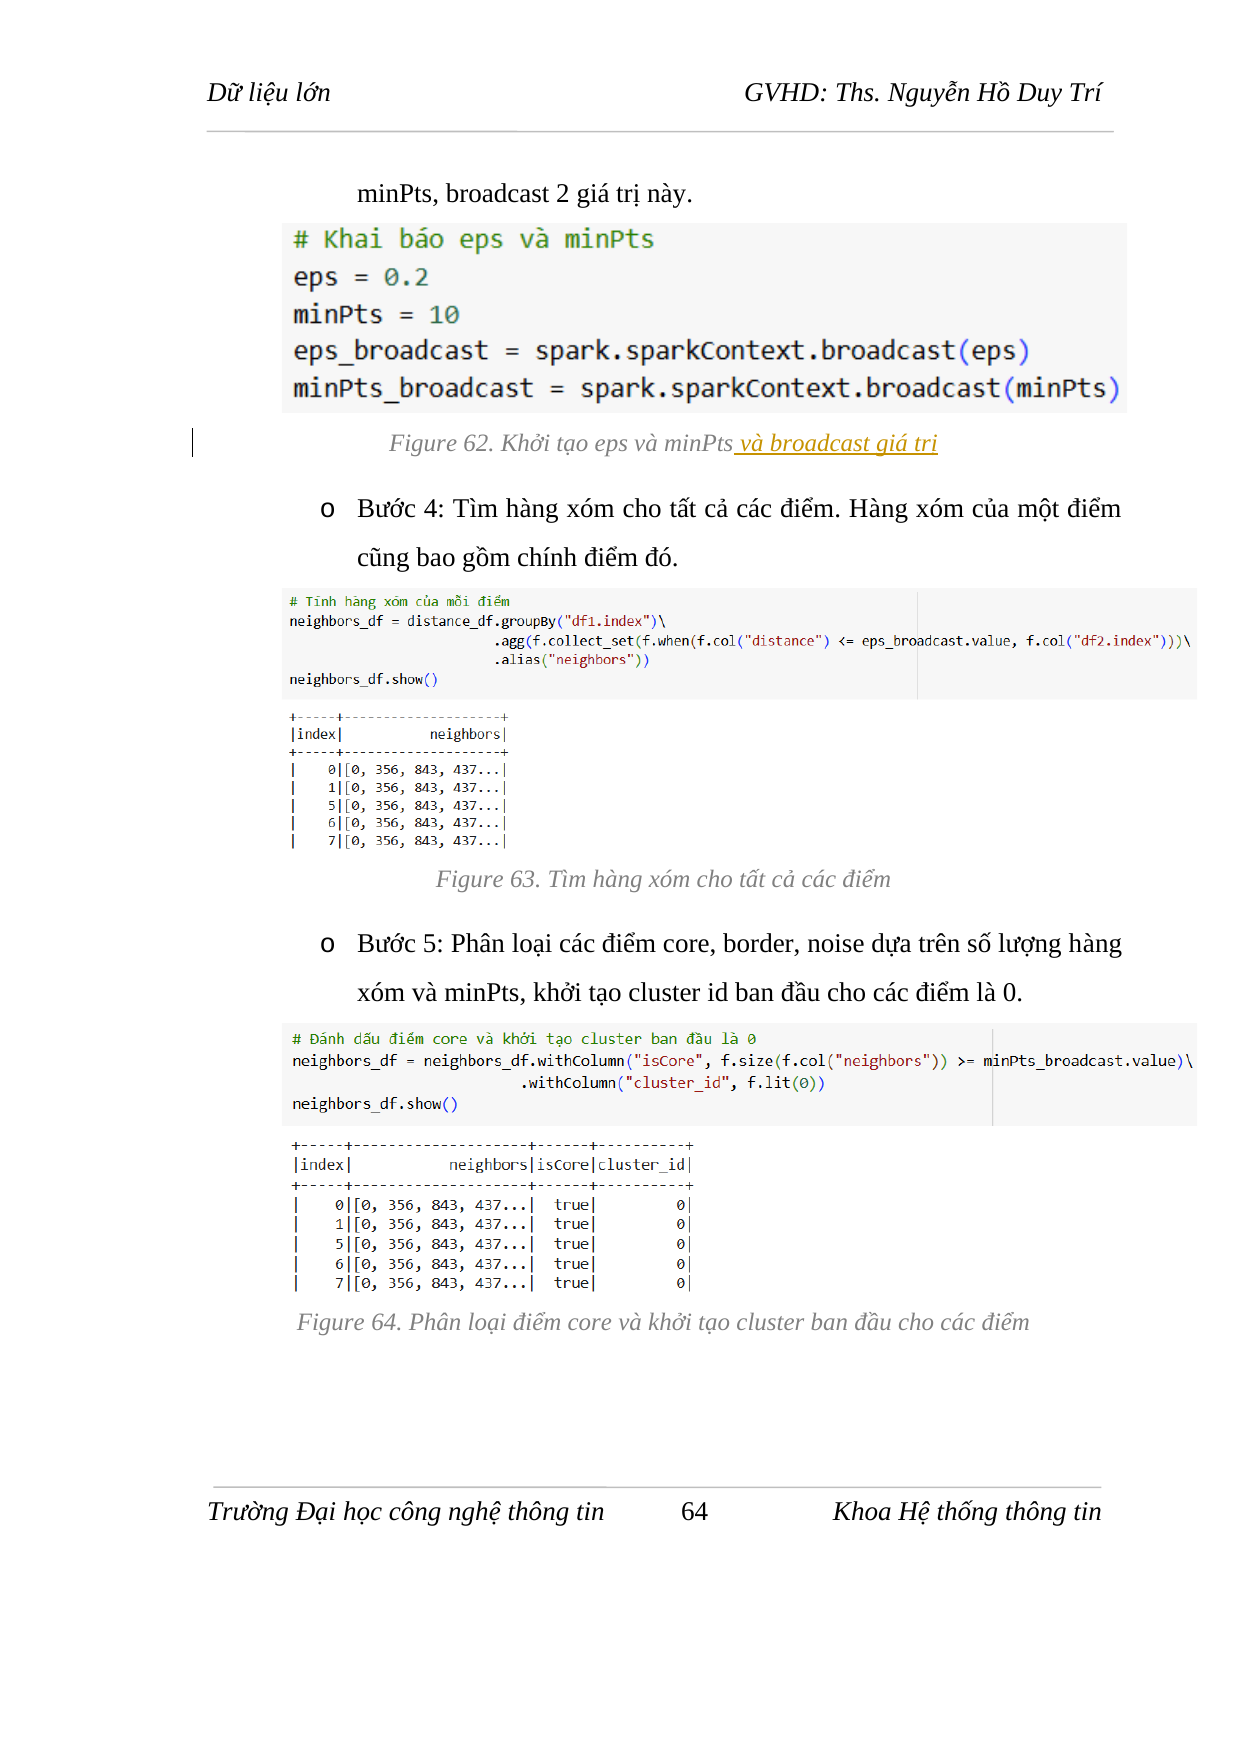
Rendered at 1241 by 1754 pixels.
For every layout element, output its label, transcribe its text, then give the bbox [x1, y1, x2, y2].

picture [281, 223, 1128, 413]
text Figure 64. Phân loại điểm core và khởi tạo cluster ban đầu cho các điểm [207, 1307, 1122, 1336]
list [319, 177, 1122, 208]
picture [281, 588, 1198, 849]
picture [281, 1023, 1198, 1292]
text Figure 63. Tìm hàng xóm cho tất cả các điểm [207, 864, 1122, 892]
list Bước 4: Tìm hàng xóm cho tất cả các điểm. Hàng xóm của một điểm cũng bao gồm chính điểm đó. [319, 492, 1122, 572]
text Figure 62. Khởi tạo eps và minPts [207, 428, 1122, 457]
list Bước 5: Phân loại các điểm core, border, noise dựa trên số lượng hàng xóm và minPts, khởi tạo cluster id ban đầu cho các điểm là 0. [319, 928, 1122, 1008]
